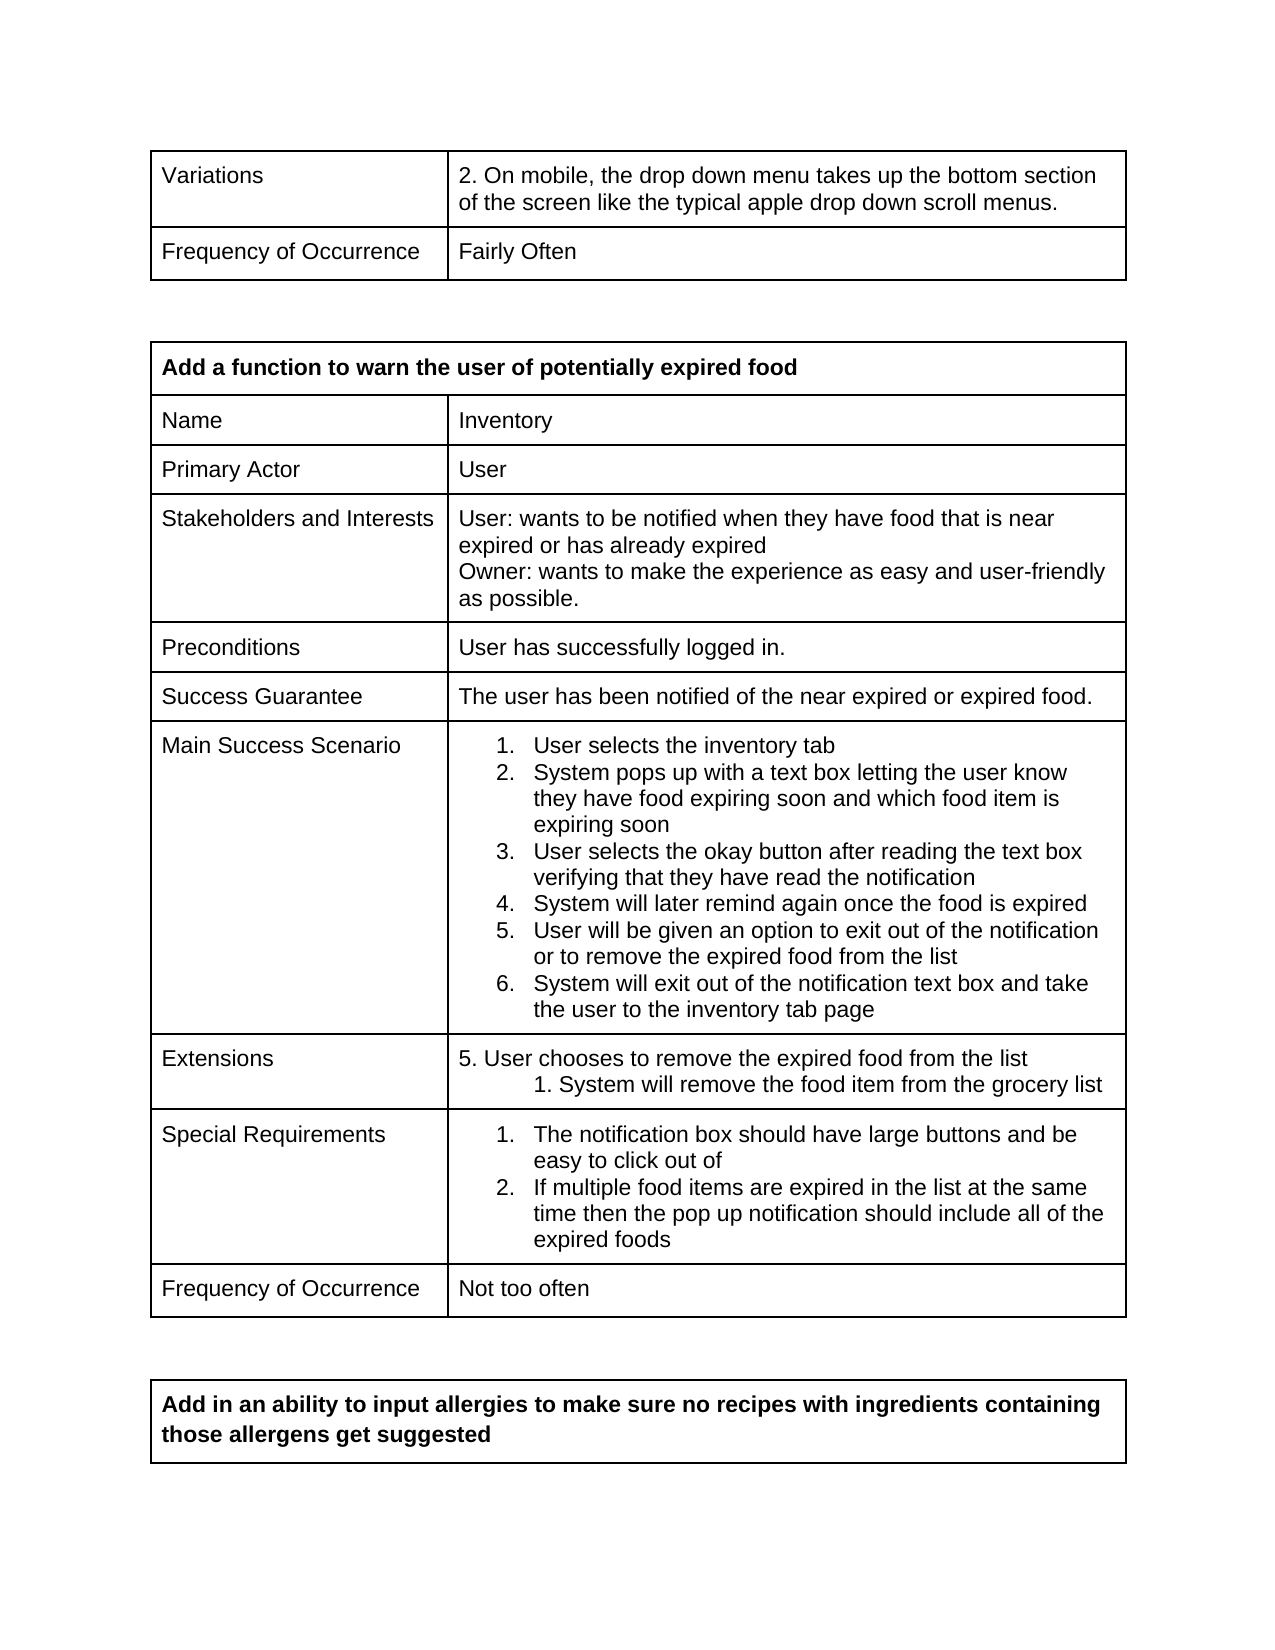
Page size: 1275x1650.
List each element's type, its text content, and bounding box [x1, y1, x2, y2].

table_cell Stakeholders and Interests [152, 495, 447, 621]
table_cell Main Success Scenario [152, 722, 447, 1033]
table_cell Success Guarantee [152, 673, 447, 720]
table_header Add in an ability to input allergies to make sure no recipes with ingredients containing those allergens get suggested [152, 1381, 1125, 1462]
table_cell The notification box should have large buttons and be easy to click out of If multiple food items are expired in the list at the same time then the pop up notification should include all of the expired foods [449, 1110, 1125, 1263]
table_cell Frequency of Occurrence [152, 1265, 447, 1316]
table_cell Special Requirements [152, 1110, 447, 1263]
table_cell User has successfully logged in. [449, 623, 1125, 671]
table_cell Frequency of Occurrence [152, 228, 447, 279]
table_cell Fairly Often [449, 228, 1125, 279]
table_cell 5. User chooses to remove the expired food from the list 1. System will remove the food item from the grocery list [449, 1035, 1125, 1108]
table_cell The user has been notified of the near expired or expired food. [449, 673, 1125, 720]
table_cell Inventory [449, 396, 1125, 444]
table_cell User: wants to be notified when they have food that is near expired or has already expired Owner: wants to make the experience as easy and user-friendly as possible. [449, 495, 1125, 621]
table_cell User [449, 446, 1125, 493]
table_cell Primary Actor [152, 446, 447, 493]
table_cell Extensions [152, 1035, 447, 1108]
table_cell 2. On mobile, the drop down menu takes up the bottom section of the screen like the typical apple drop down scroll menus. [449, 152, 1125, 226]
table_cell Preconditions [152, 623, 447, 671]
table_cell User selects the inventory tab System pops up with a text box letting the user know they have food expiring soon and which food item is expiring soon User selects the okay button after reading the text box verifying that they have read the notification System will later remind again once the food is expired User will be given an option to exit out of the notification or to remove the expired food from the list System will exit out of the notification text box and take the user to the inventory tab page [449, 722, 1125, 1033]
table_header Add a function to warn the user of potentially expired food [152, 343, 1125, 394]
table_cell Not too often [449, 1265, 1125, 1316]
table_cell Variations [152, 152, 447, 226]
table_cell Name [152, 396, 447, 444]
